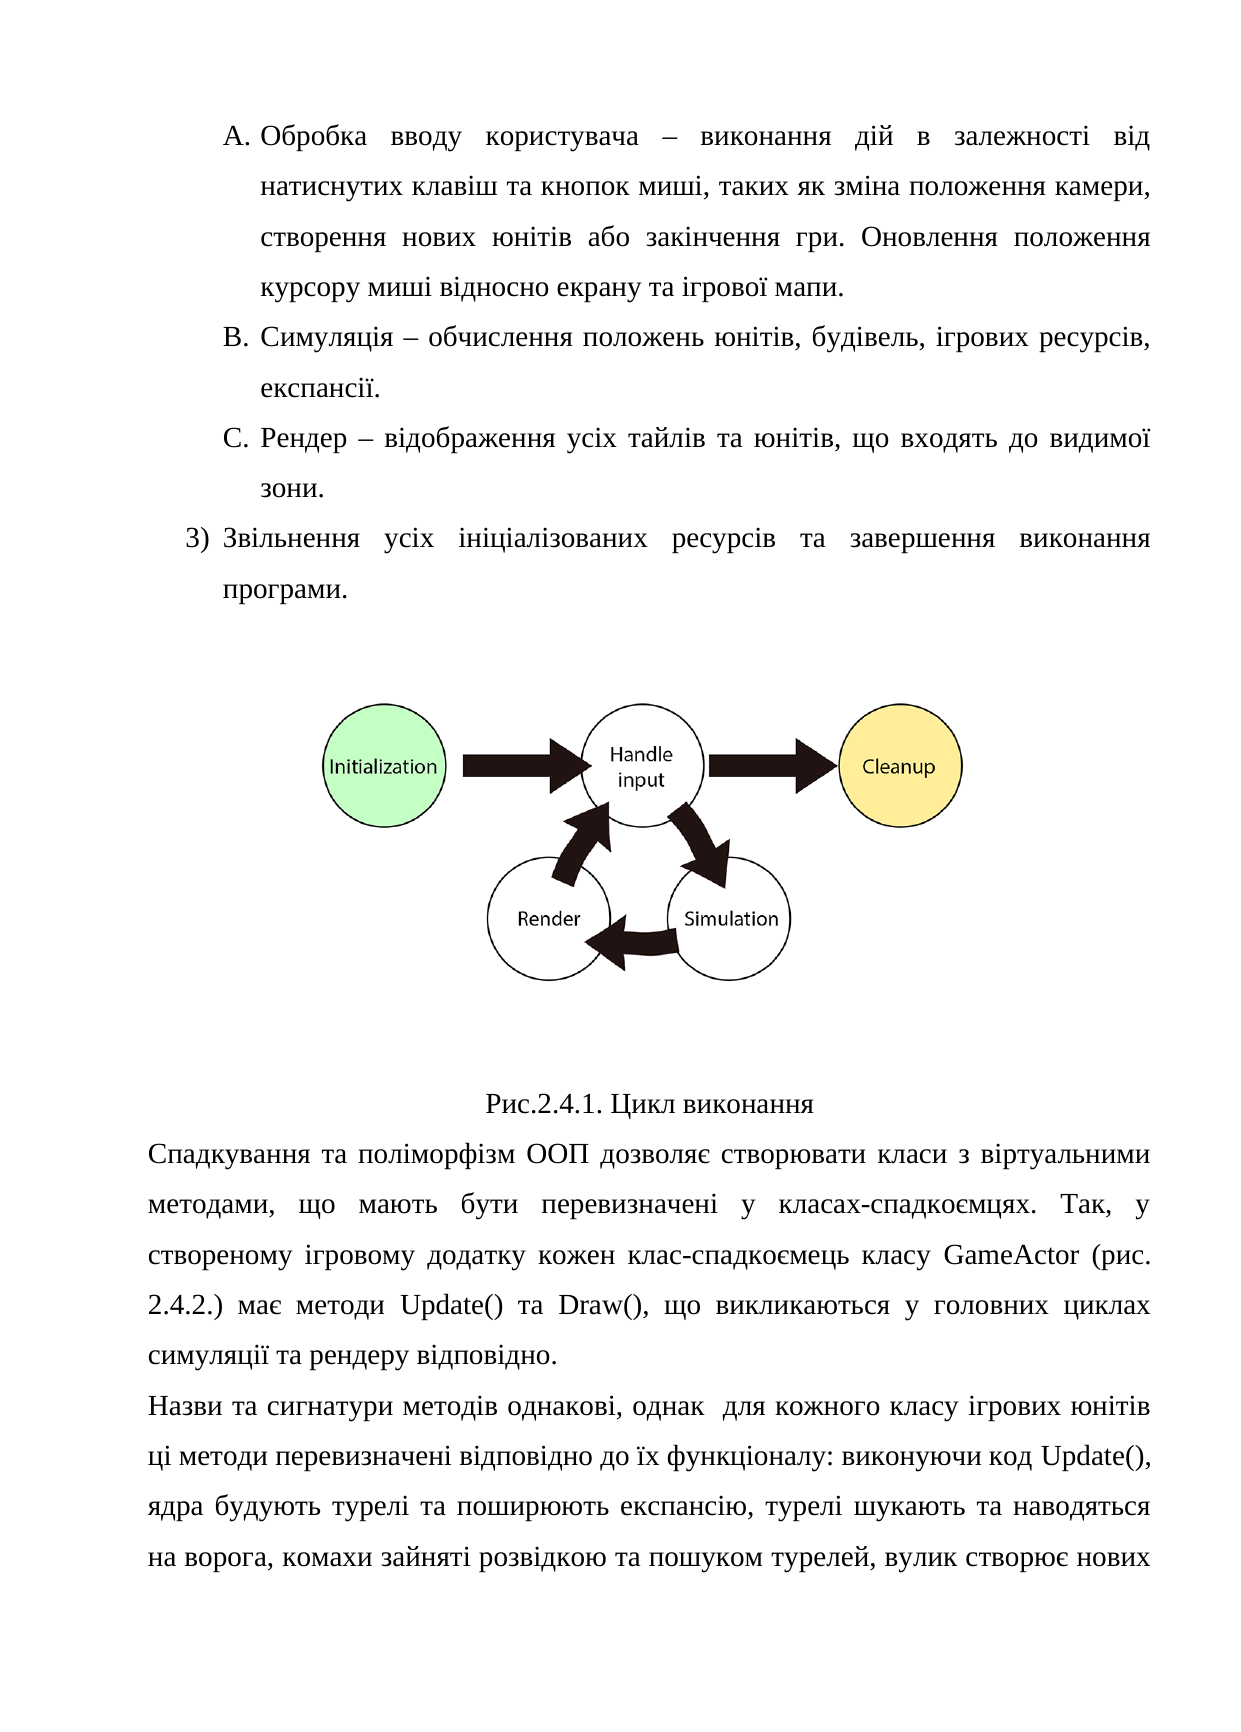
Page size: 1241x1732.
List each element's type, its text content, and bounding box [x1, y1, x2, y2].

text Рис.2.4.1. Цикл виконання [148, 1086, 1152, 1119]
list Cимуляція – обчислення положень юнітів, будівель, ігрових ресурсів, експансії. [223, 319, 1152, 403]
list Звільнення усіх ініціалізованих ресурсів та завершення виконання програми. [185, 521, 1152, 604]
list Рендер – відображення усіх тайлів та юнітів, що входять до видимої зони. [223, 420, 1152, 504]
list Обробка вводу користувача – виконання дій в залежності від натиснутих клавіш та кнопок миші, таких як зміна положення камери, створення нових юнітів або закінчення гри. Оновлення положення курсору миші відносно екрану та ігрової мапи. [223, 118, 1152, 303]
text Спадкування та поліморфізм ООП дозволяє створювати класи з віртуальними методами, що мають бути перевизначені у класах-спадкоємцях. Так, у створеному ігровому додатку кожен клас-спадкоємець класу GameActor (рис. 2.4.2.) має методи Update() та Draw(), що викликаються у головних циклах симуляції та рендеру відповідно. [148, 1136, 1152, 1371]
picture [252, 621, 1048, 1075]
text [148, 1388, 1152, 1572]
